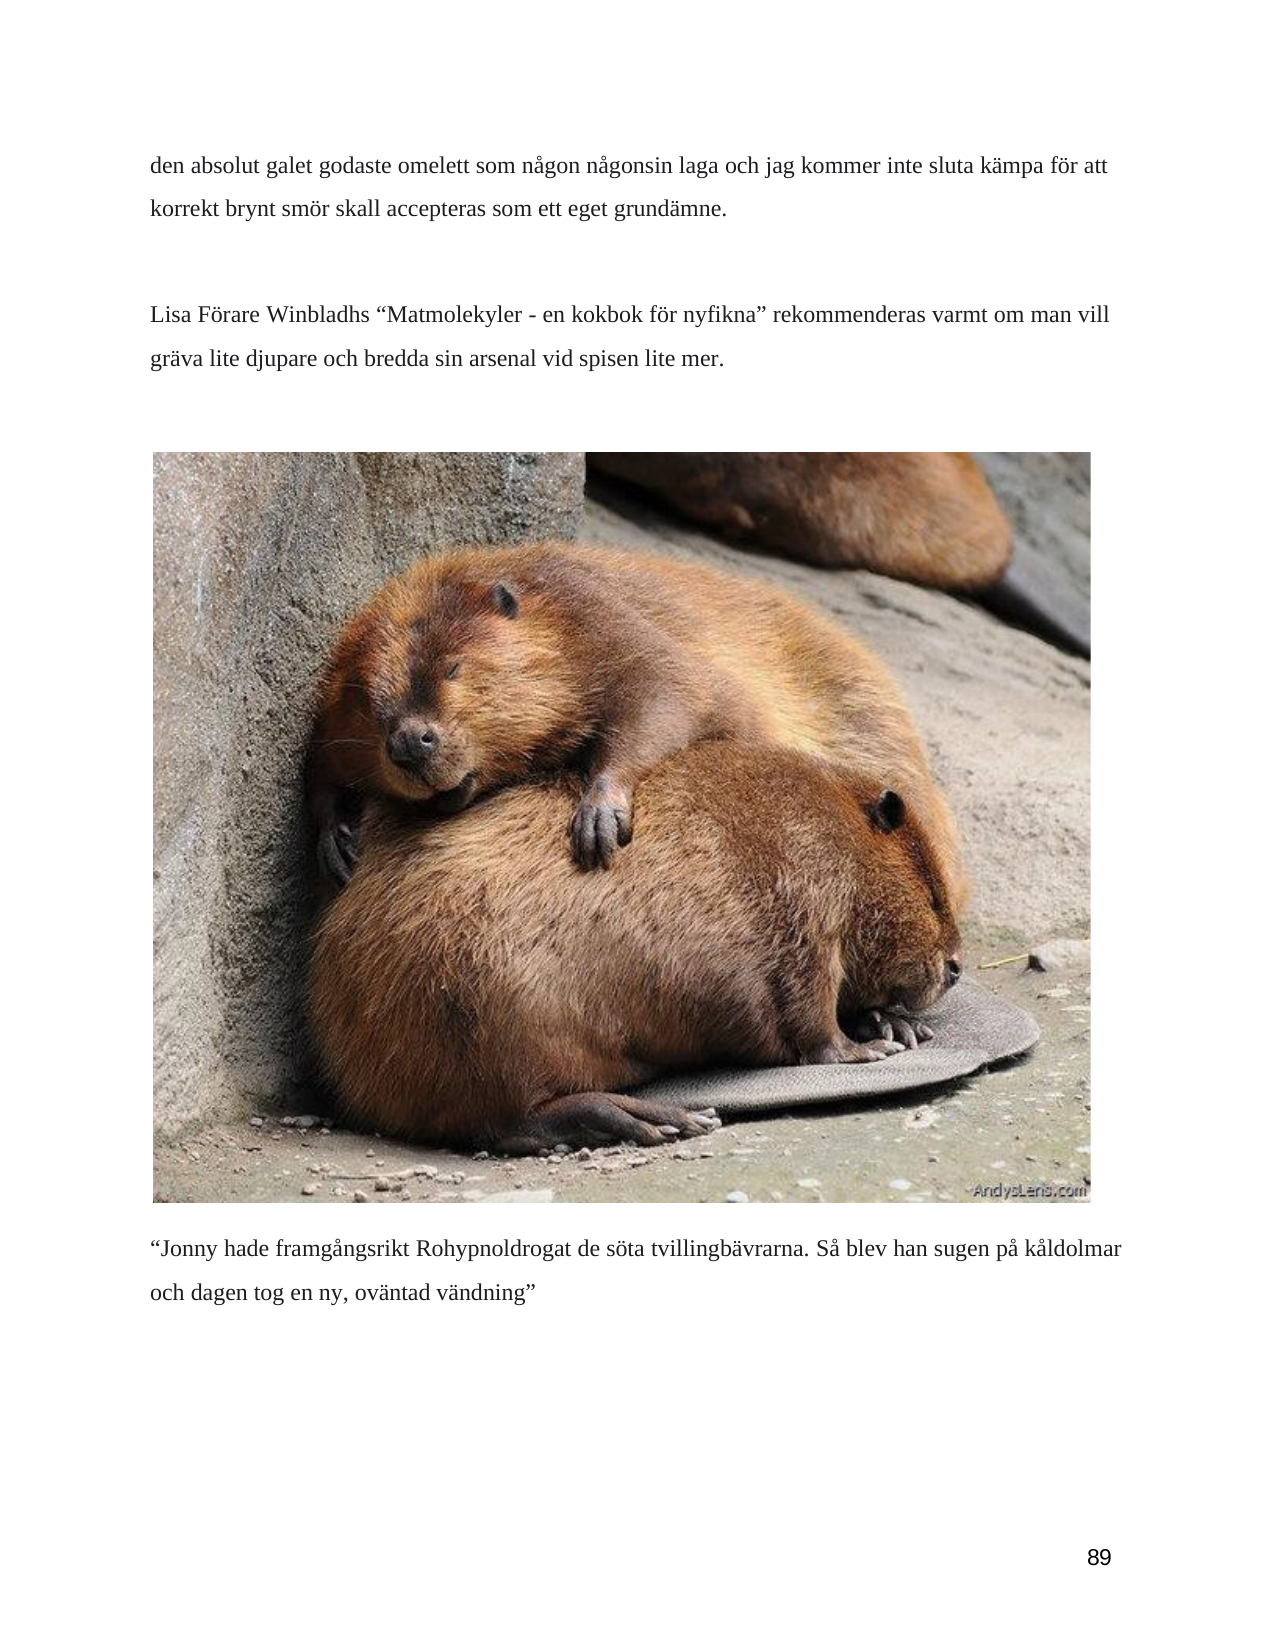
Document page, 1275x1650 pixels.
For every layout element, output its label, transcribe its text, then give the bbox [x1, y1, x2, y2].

text Lisa Förare Winbladhs “Matmolekyler - en kokbok för nyfikna” rekommenderas varmt om man vill gräva lite djupare och bredda sin arsenal vid spisen lite mer. [150, 300, 1139, 371]
text den absolut galet godaste omelett som någon någonsin laga och jag kommer inte sluta kämpa för att korrekt brynt smör skall accepteras som ett eget grundämne. [150, 151, 1139, 222]
picture [153, 452, 1091, 1203]
text “Jonny hade framgångsrikt Rohypnoldrogat de söta tvillingbävrarna. Så blev han sugen på kåldolmar och dagen tog en ny, oväntad vändning” [150, 1234, 1139, 1305]
